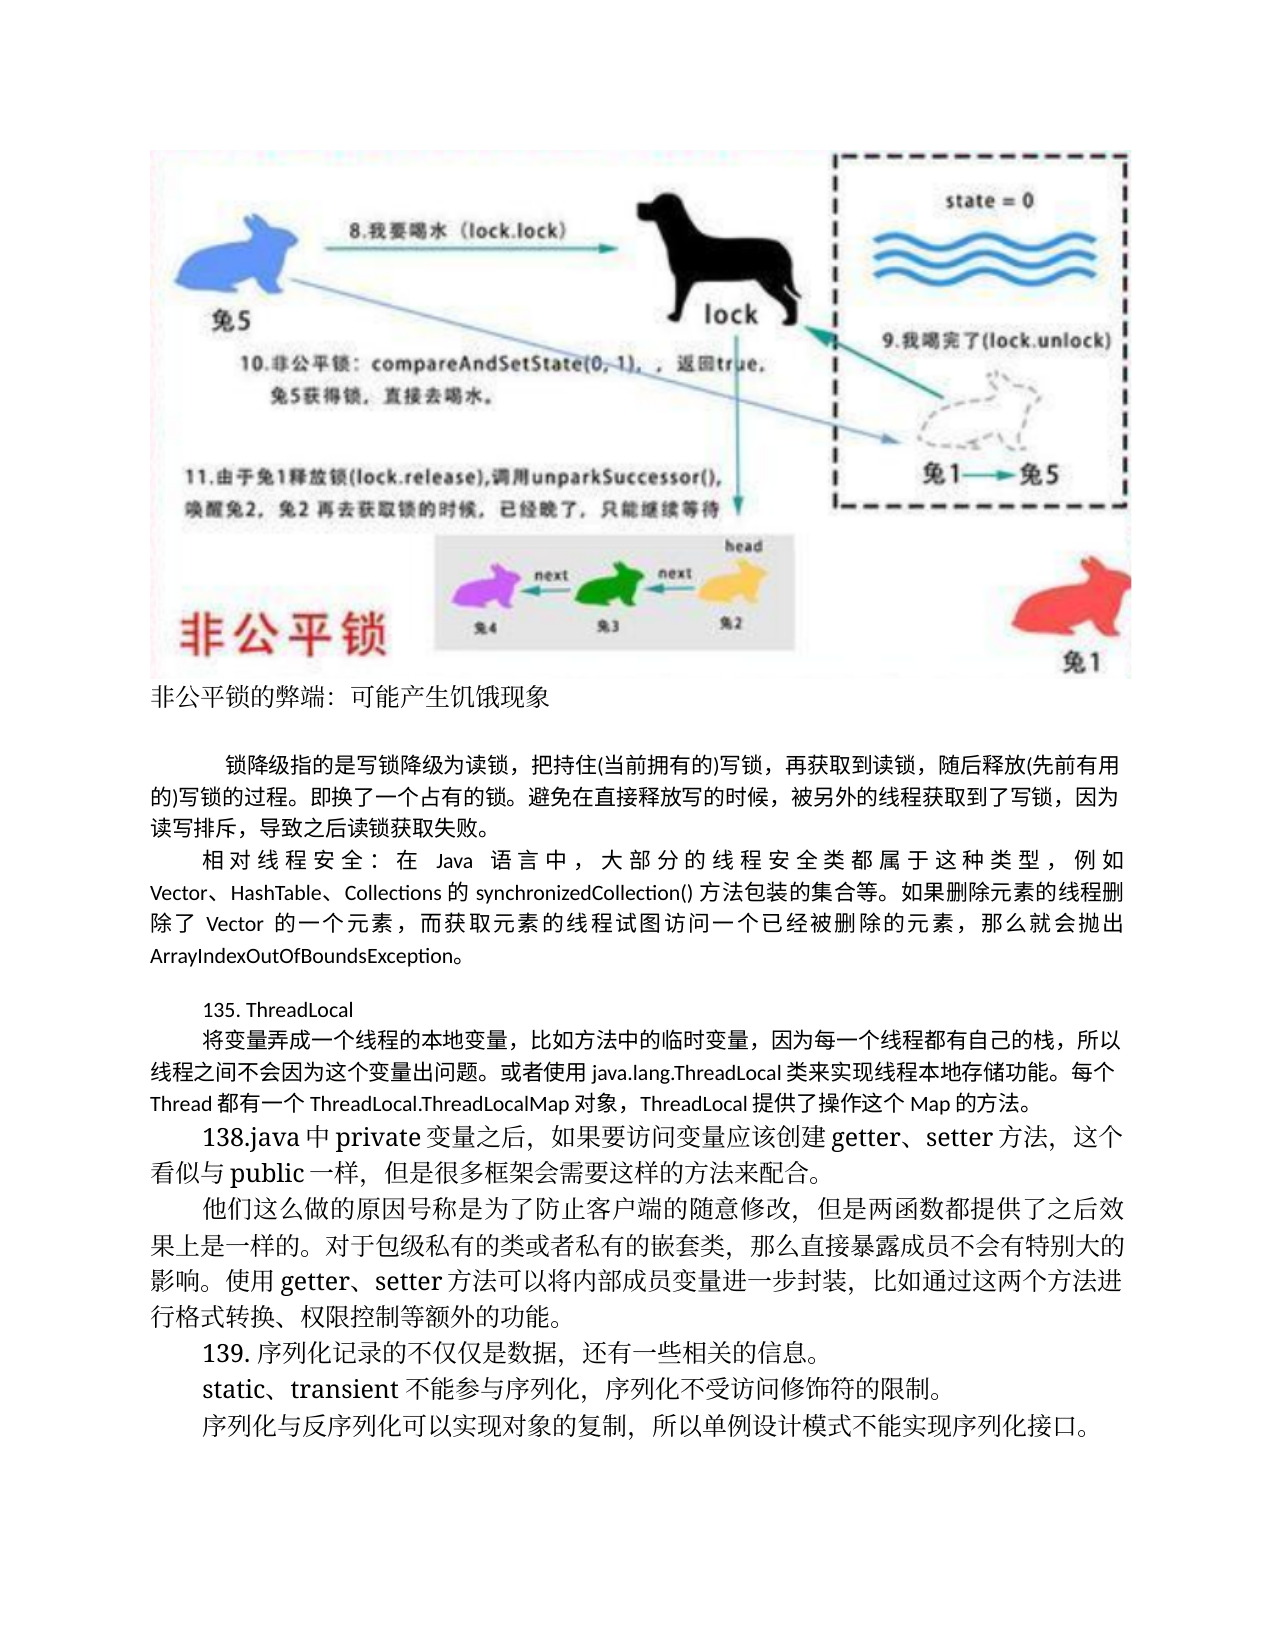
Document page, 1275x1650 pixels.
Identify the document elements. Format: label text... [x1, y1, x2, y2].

text 他们这么做的原因号称是为了防止客户端的随意修改，但是两函数都提供了之后效果上是一样的。对于包级私有的类或者私有的嵌套类，那么直接暴露成员不会有特别大的影响。使用getter、setter方法可以将内部成员变量进一步封装，比如通过这两个方法进行格式转换、权限控制等额外的功能。 [150, 1190, 1125, 1334]
list 序列化记录的不仅仅是数据，还有一些相关的信息。 [150, 1334, 1125, 1370]
list ThreadLocal [150, 996, 1125, 1023]
text 相对线程安全：在 Java 语言中，大部分的线程安全类都属于这种类型，例如 Vector、HashTable、Collections 的 synchronizedCollection() 方法包装的集合等。如果删除元素的线程删除了 Vector 的一个元素，而获取元素的线程试图访问一个已经被删除的元素，那么就会抛出 ArrayIndexOutOfBoundsException。 [150, 843, 1125, 970]
list 序列化与反序列化可以实现对象的复制，所以单例设计模式不能实现序列化接口。 [150, 1406, 1125, 1442]
text 锁降级指的是写锁降级为读锁，把持住(当前拥有的)写锁，再获取到读锁，随后释放(先前有用的)写锁的过程。即换了一个占有的锁。避免在直接释放写的时候，被另外的线程获取到了写锁，因为读写排斥，导致之后读锁获取失败。 [150, 748, 1125, 843]
picture [150, 150, 1132, 679]
text 将变量弄成一个线程的本地变量，比如方法中的临时变量，因为每一个线程都有自己的栈，所以线程之间不会因为这个变量出问题。或者使用java.lang.ThreadLocal 类来实现线程本地存储功能。每个 Thread 都有一个 ThreadLocal.ThreadLocalMap 对象，ThreadLocal提供了操作这个Map的方法。 [150, 1023, 1125, 1118]
list 非公平锁的弊端：可能产生饥饿现象 [150, 679, 1125, 714]
text 138.java中private变量之后，如果要访问变量应该创建getter、setter方法，这个看似与public一样，但是很多框架会需要这样的方法来配合。 [150, 1118, 1125, 1190]
list static、transient 不能参与序列化，序列化不受访问修饰符的限制。 [150, 1370, 1125, 1406]
